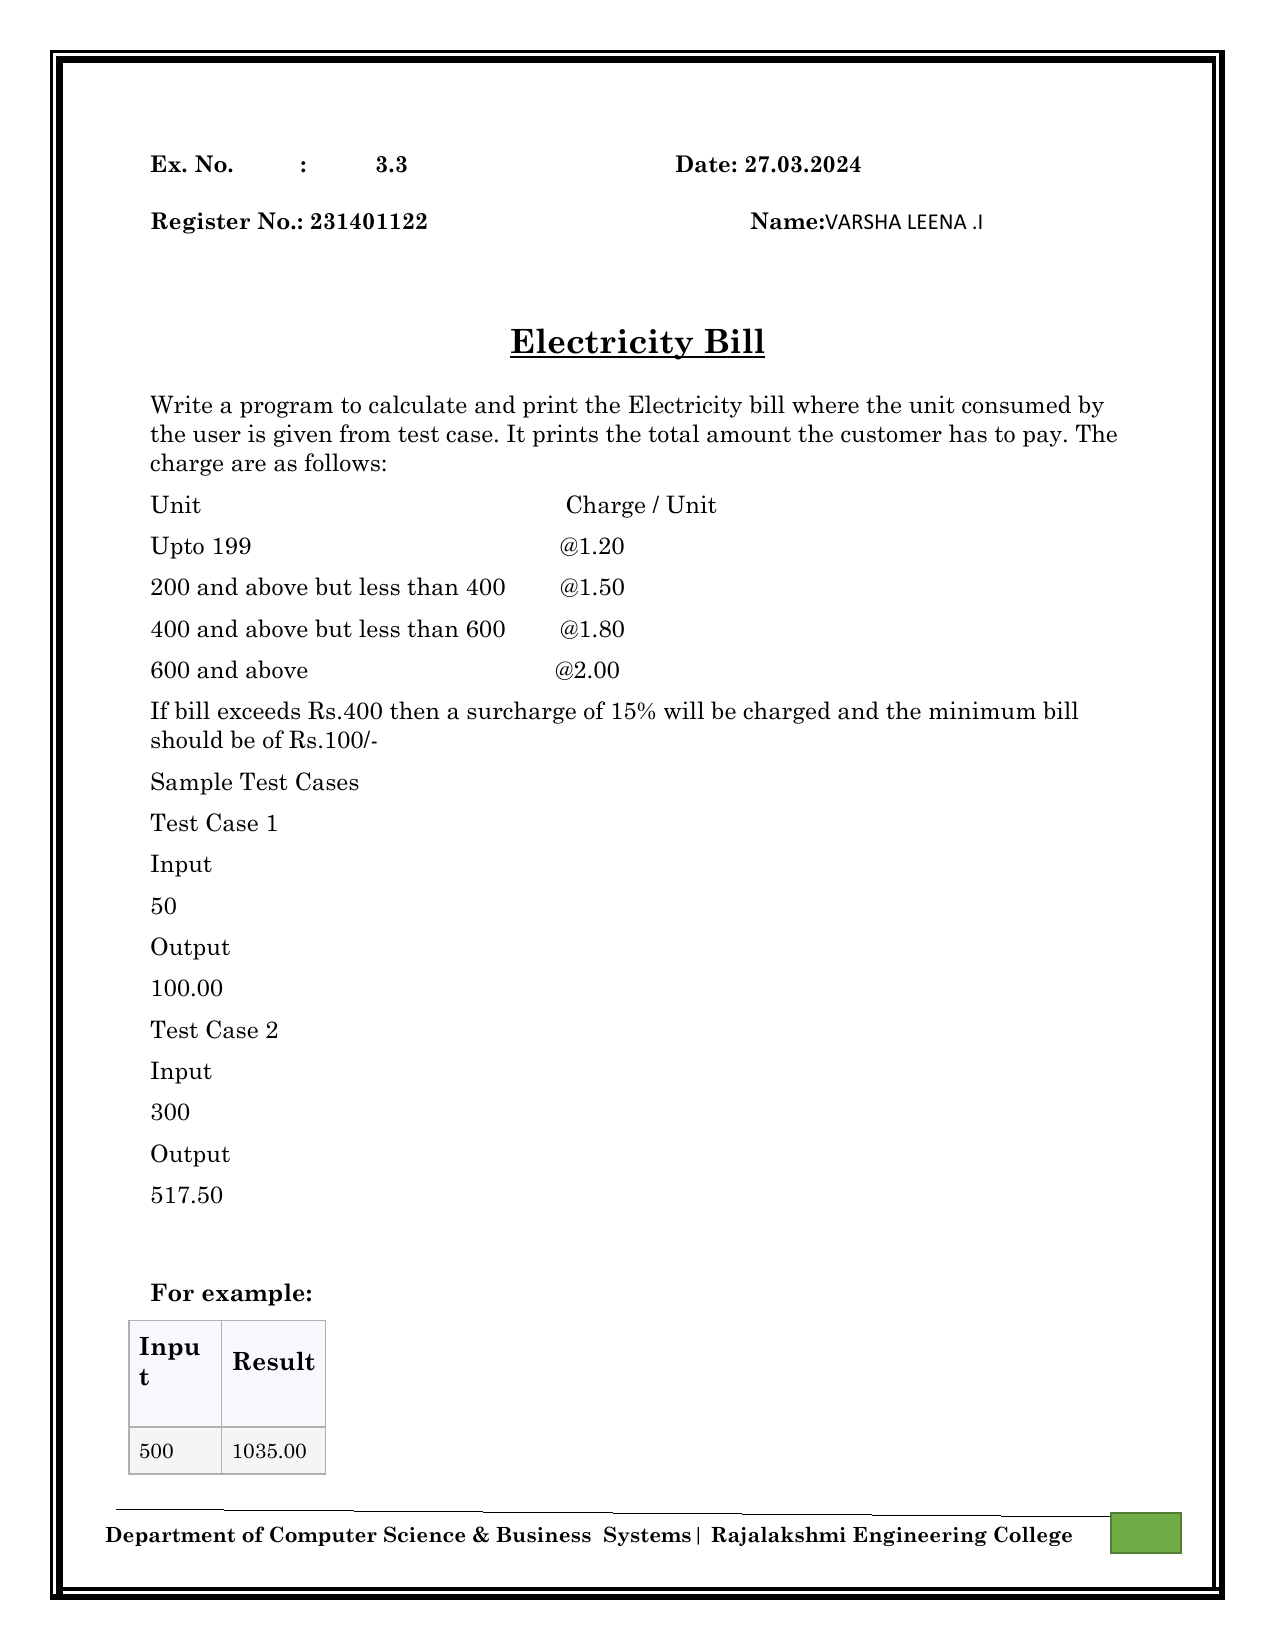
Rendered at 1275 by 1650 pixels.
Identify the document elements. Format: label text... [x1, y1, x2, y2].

text Output [150, 1138, 1125, 1167]
text 100.00 [150, 973, 1125, 1002]
text Upto 199 @1.20 [150, 531, 1125, 559]
text 50 [150, 890, 1125, 919]
table_header Input [130, 1321, 221, 1426]
text 517.50 [150, 1180, 1125, 1209]
text Write a program to calculate and print the Electricity bill where the unit consumed by the user is given from test case. It prints the total amount the customer has to pay. The charge are as follows: [150, 390, 1125, 477]
text If bill exceeds Rs.400 then a surcharge of 15% will be charged and the minimum bill should be of Rs.100/- [150, 696, 1125, 754]
text Ex. No. : 3.3 Date: 27.03.2024 [150, 150, 1125, 178]
text 400 and above but less than 600 @1.80 [150, 613, 1125, 642]
text Electricity Bill [150, 321, 1125, 361]
text Register No.: 231401122 Name:VARSHA LEENA .I [150, 207, 1125, 235]
text 200 and above but less than 400 @1.50 [150, 572, 1125, 601]
table_cell 1035.00 [222, 1428, 325, 1473]
text For example: [150, 1278, 1125, 1307]
text Unit Charge / Unit [150, 489, 1125, 518]
text Output [150, 932, 1125, 961]
text Input [150, 849, 1125, 878]
text Test Case 1 [150, 808, 1125, 837]
table_cell 500 [130, 1428, 221, 1473]
text 600 and above @2.00 [150, 655, 1125, 684]
text Sample Test Cases [150, 766, 1125, 795]
text 300 [150, 1097, 1125, 1126]
table_header Result [222, 1321, 325, 1426]
text Input [150, 1056, 1125, 1085]
text Test Case 2 [150, 1014, 1125, 1043]
